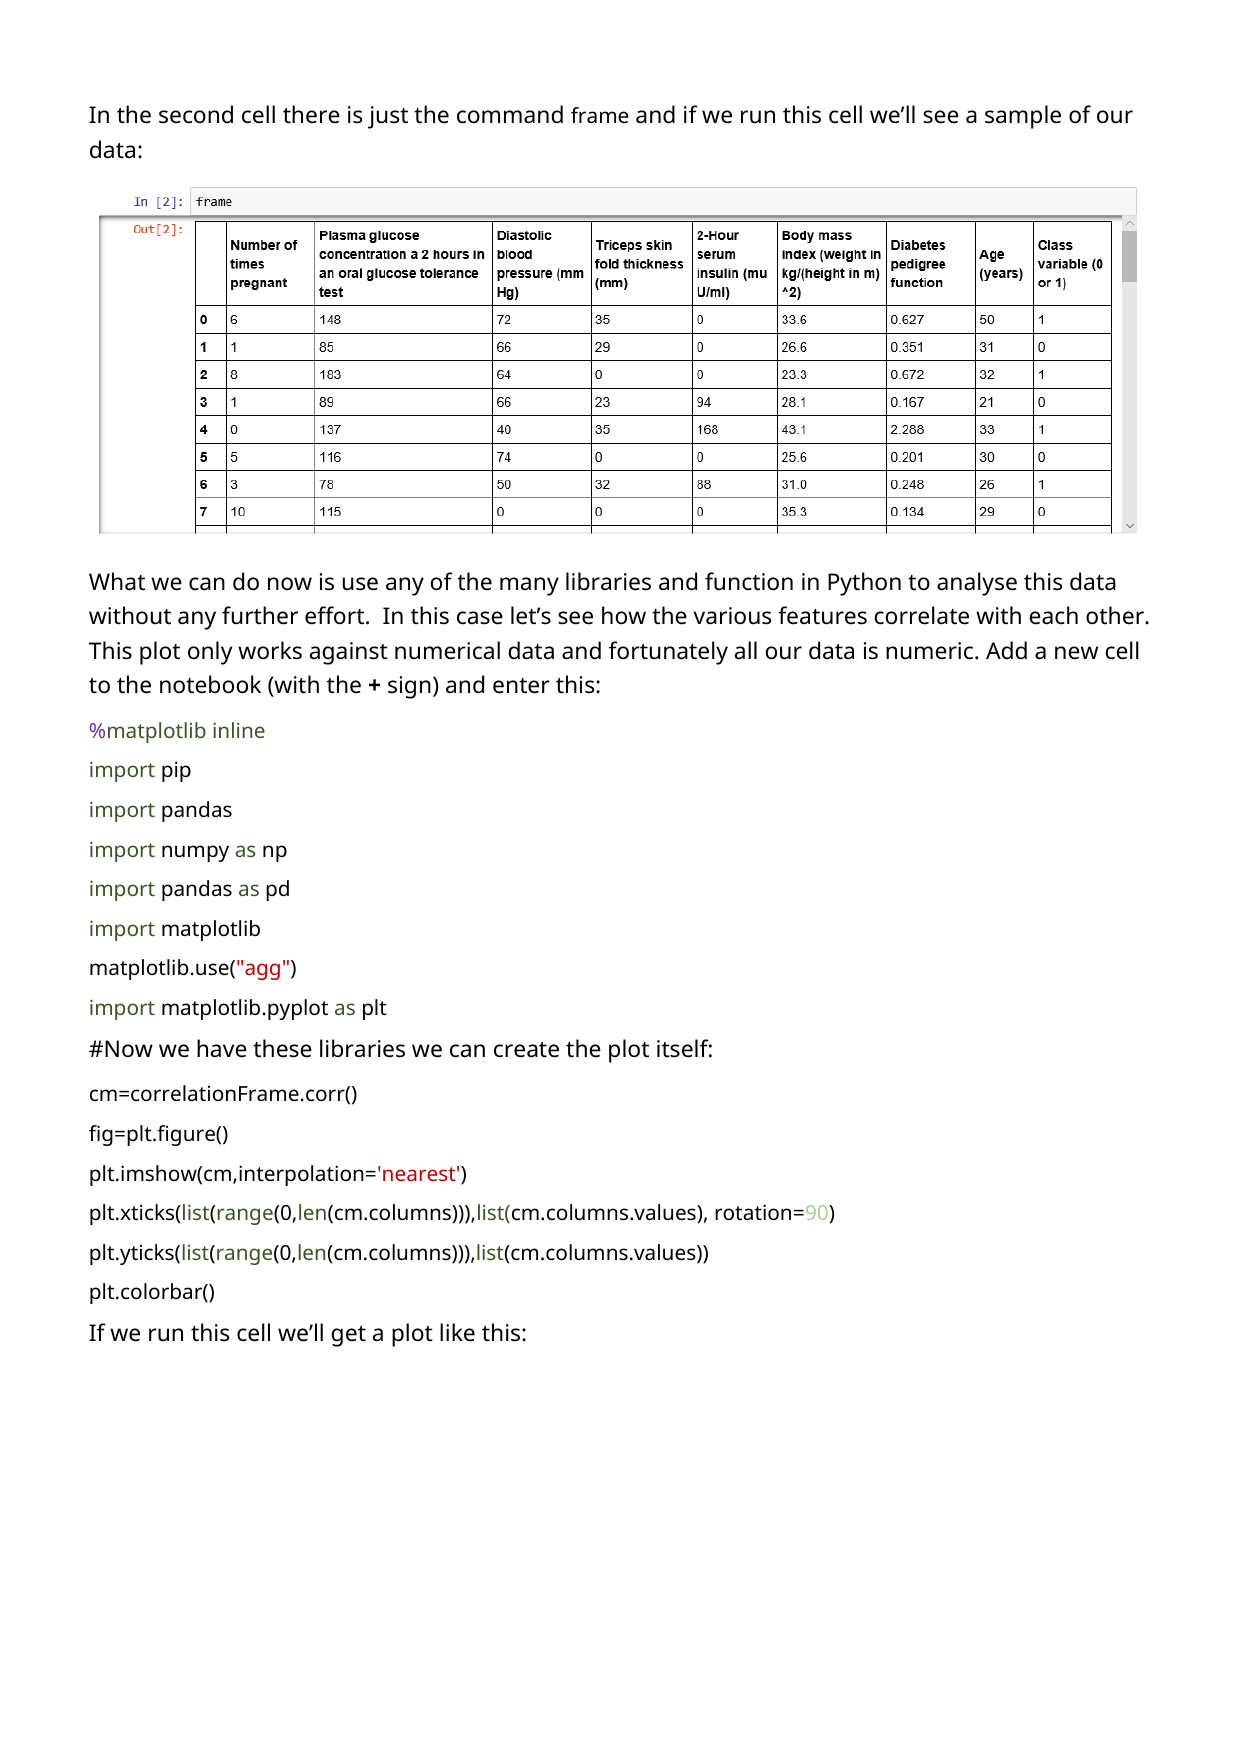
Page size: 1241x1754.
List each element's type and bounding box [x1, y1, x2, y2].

picture [88, 180, 1152, 551]
